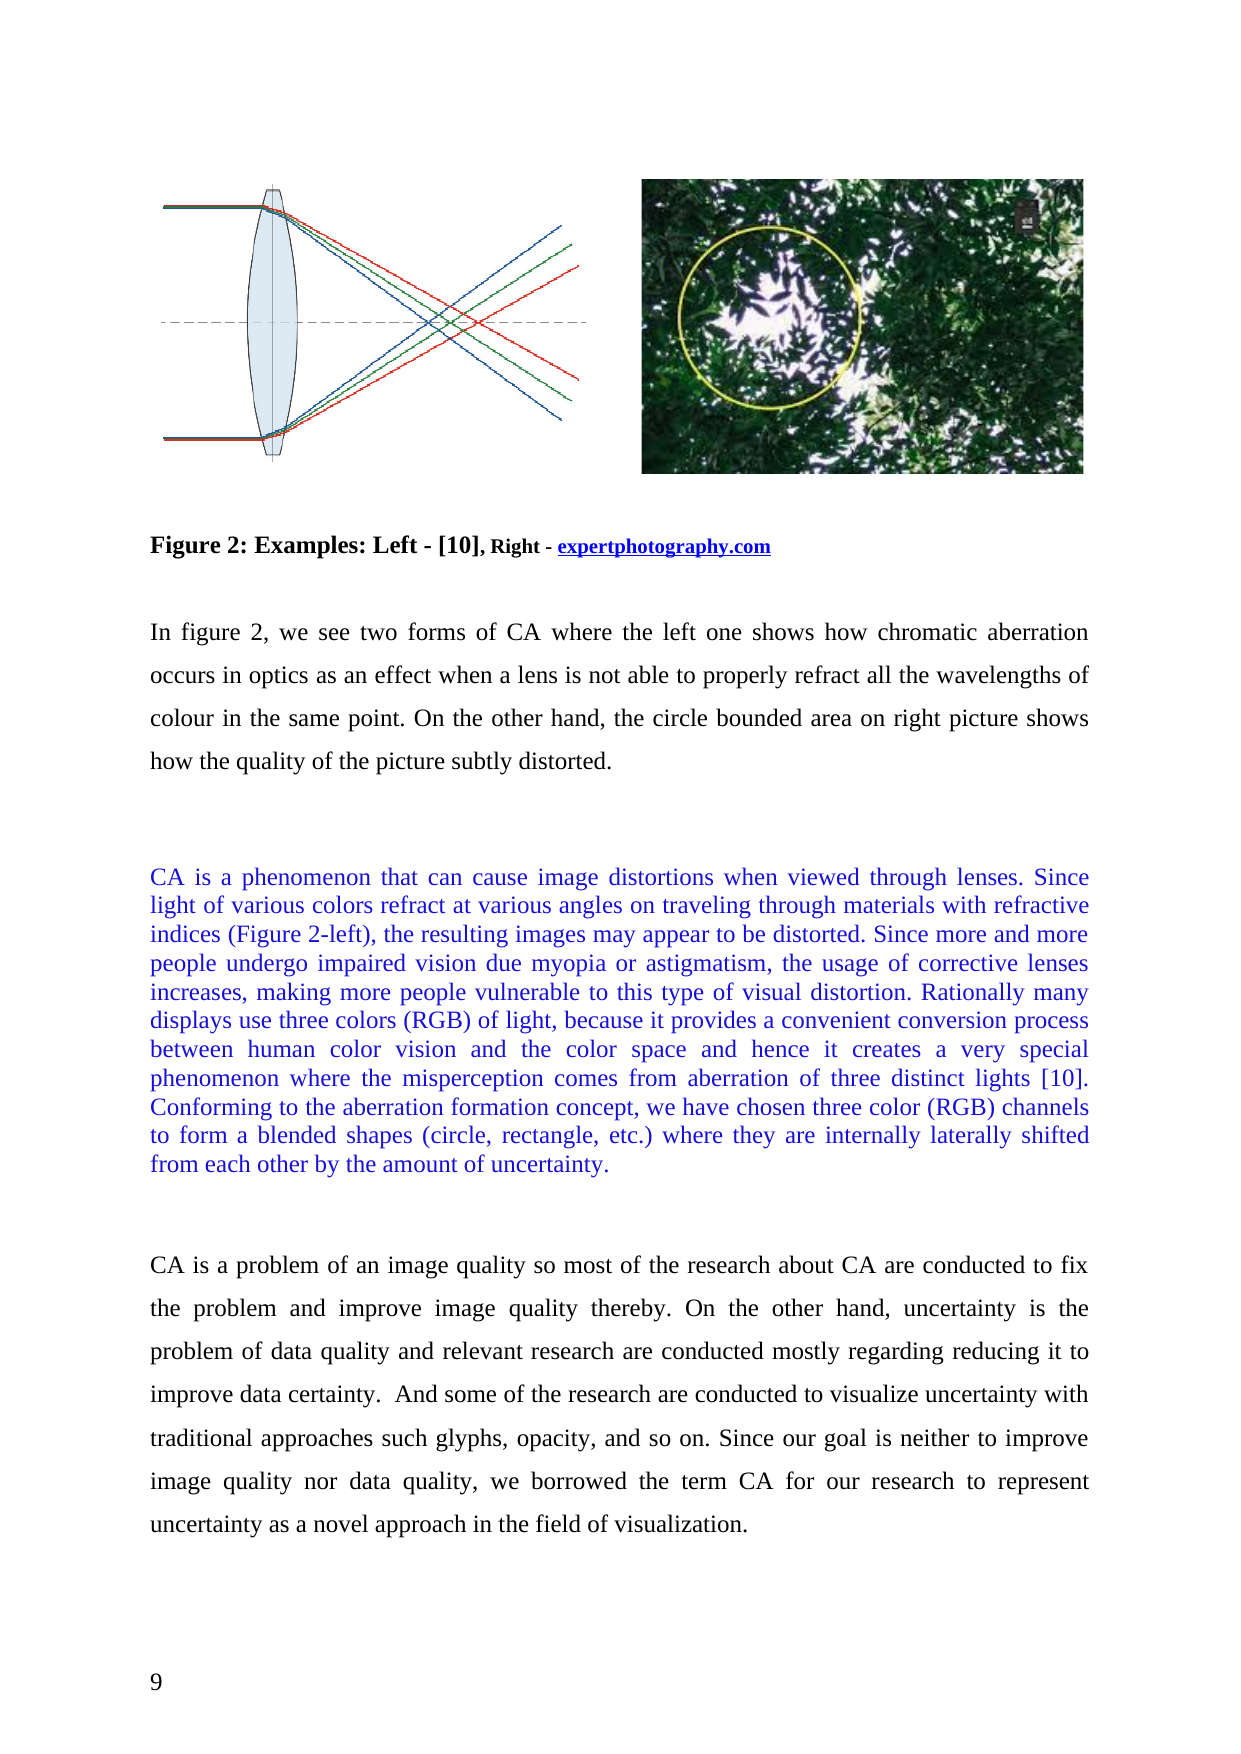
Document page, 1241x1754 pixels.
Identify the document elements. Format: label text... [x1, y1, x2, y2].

text CA is a phenomenon that can cause image distortions when viewed through lenses. Since light of various colors refract at various angles on traveling through materials with refractive indices (Figure 2-left), the resulting images may appear to be distorted. Since more and more people undergo impaired vision due myopia or astigmatism, the usage of corrective lenses increases, making more people vulnerable to this type of visual distortion. Rationally many displays use three colors (RGB) of light, because it provides a convenient conversion process between human color vision and the color space and hence it creates a very special phenomenon where the misperception comes from aberration of three distinct lights [10]. Conforming to the aberration formation concept, we have chosen three color (RGB) channels to form a blended shapes (circle, rectangle, etc.) where they are internally laterally shifted from each other by the amount of uncertainty. [150, 862, 1090, 1178]
text CA is a problem of an image quality so most of the research about CA are conducted to fix the problem and improve image quality thereby. On the other hand, uncertainty is the problem of data quality and relevant research are conducted mostly regarding reducing it to improve data certainty. And some of the research are conducted to visualize uncertainty with traditional approaches such glyphs, opacity, and so on. Since our goal is neither to improve image quality nor data quality, we borrowed the term CA for our research to represent uncertainty as a novel approach in the field of visualization. [150, 1250, 1090, 1538]
picture [150, 178, 592, 474]
picture [641, 179, 1084, 474]
text In figure 2, we see two forms of CA where the left one shows how chromatic aberration occurs in optics as an effect when a lens is not able to properly refract all the wavelengths of colour in the same point. On the other hand, the circle bounded area on right picture shows how the quality of the picture subtly distorted. [150, 646, 1090, 775]
